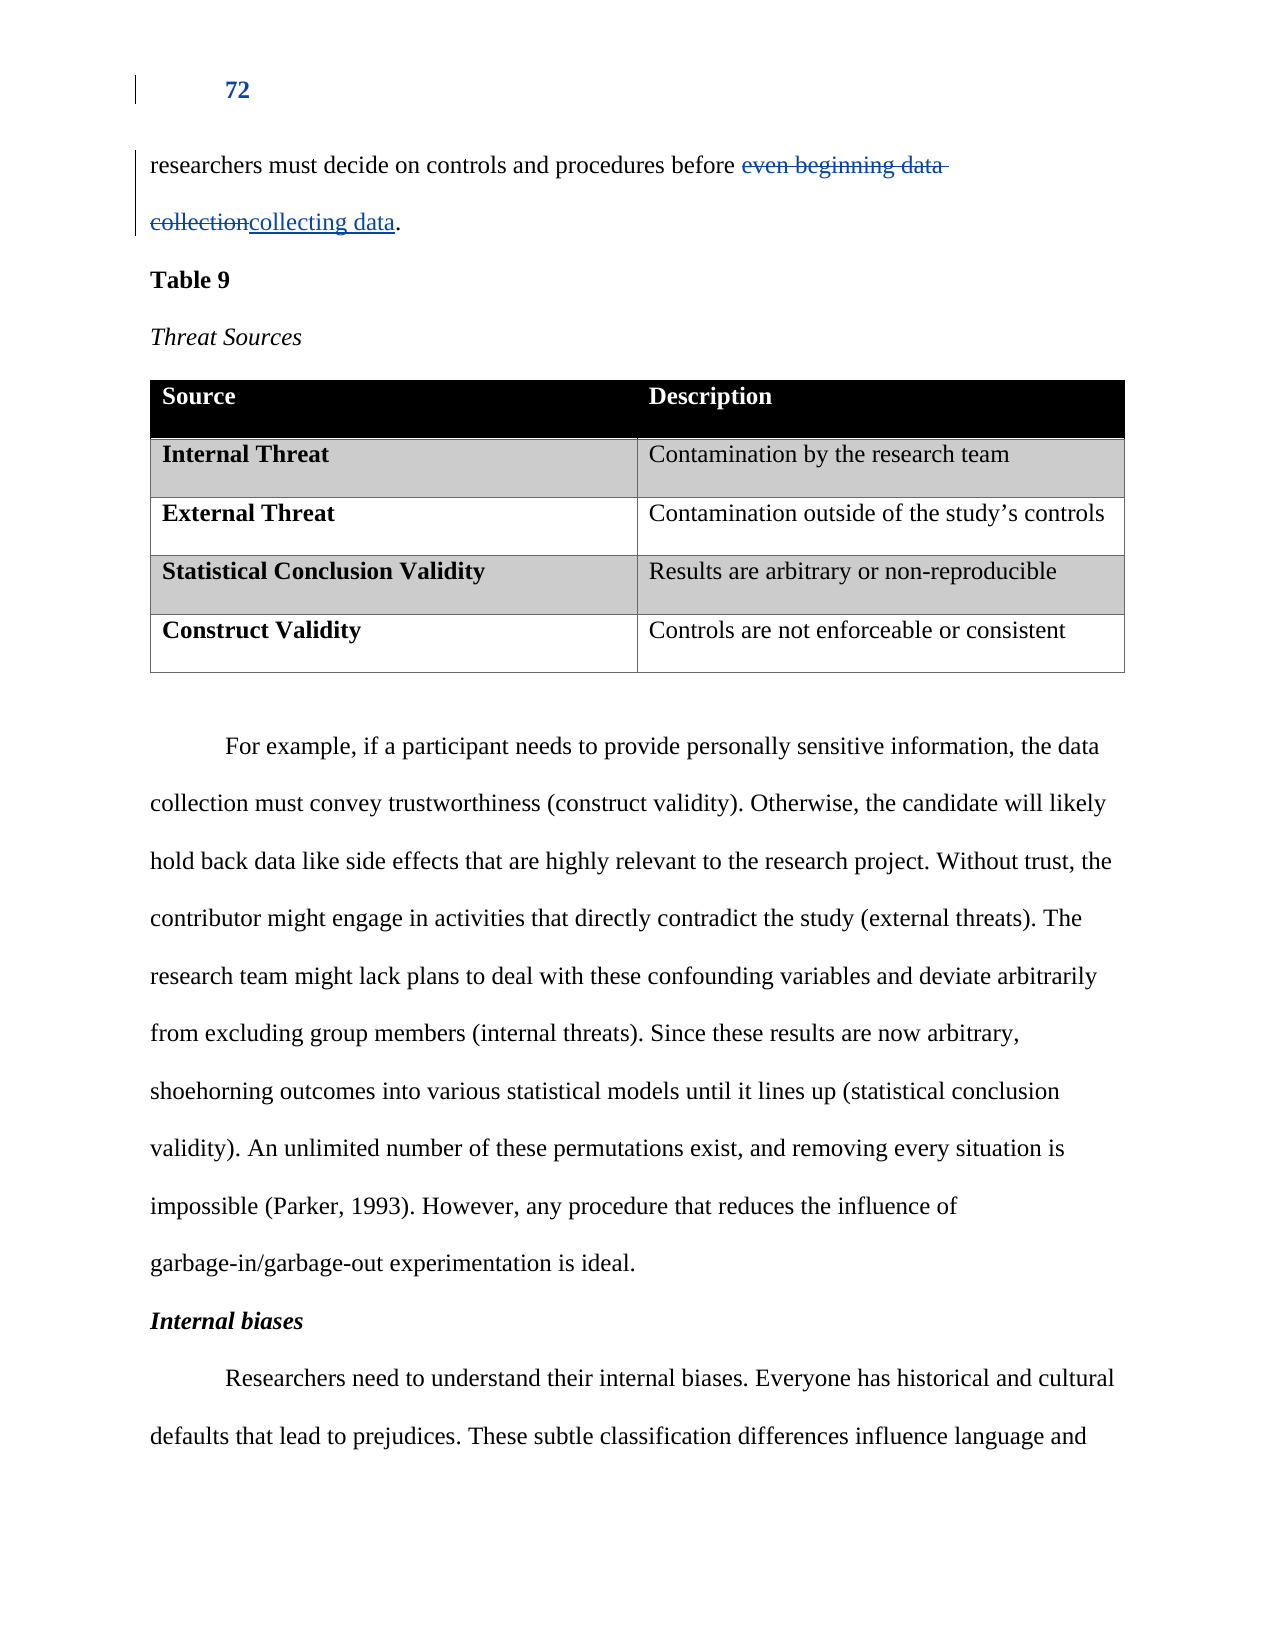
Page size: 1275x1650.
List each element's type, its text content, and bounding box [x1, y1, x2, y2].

table_cell Statistical Conclusion Validity [151, 556, 637, 614]
table_cell Controls are not enforceable or consistent [638, 615, 1124, 672]
text Table 9 Threat Sources [150, 265, 1125, 351]
table_header Source [151, 381, 637, 438]
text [150, 1363, 1125, 1449]
table_cell Contamination outside of the study’s controls [638, 498, 1124, 555]
table_cell Contamination by the research team [638, 440, 1124, 497]
table_cell External Threat [151, 498, 637, 555]
subtitle Internal biases [150, 1306, 1125, 1334]
table_cell Results are arbitrary or non-reproducible [638, 556, 1124, 614]
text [150, 150, 1125, 236]
table_cell Internal Threat [151, 440, 637, 497]
table_header Description [638, 381, 1124, 438]
table_cell Construct Validity [151, 615, 637, 672]
text For example, if a participant needs to provide personally sensitive information, the data collection must convey trustworthiness (construct validity). Otherwise, the candidate will likely hold back data like side effects that are highly relevant to the research project. Without trust, the contributor might engage in activities that directly contradict the study (external threats). The research team might lack plans to deal with these confounding variables and deviate arbitrarily from excluding group members (internal threats). Since these results are now arbitrary, shoehorning outcomes into various statistical models until it lines up (statistical conclusion validity). An unlimited number of these permutations exist, and removing every situation is impossible. However, any procedure that reduces the influence of garbage-in/garbage-out experimentation is ideal. [150, 673, 1125, 1277]
